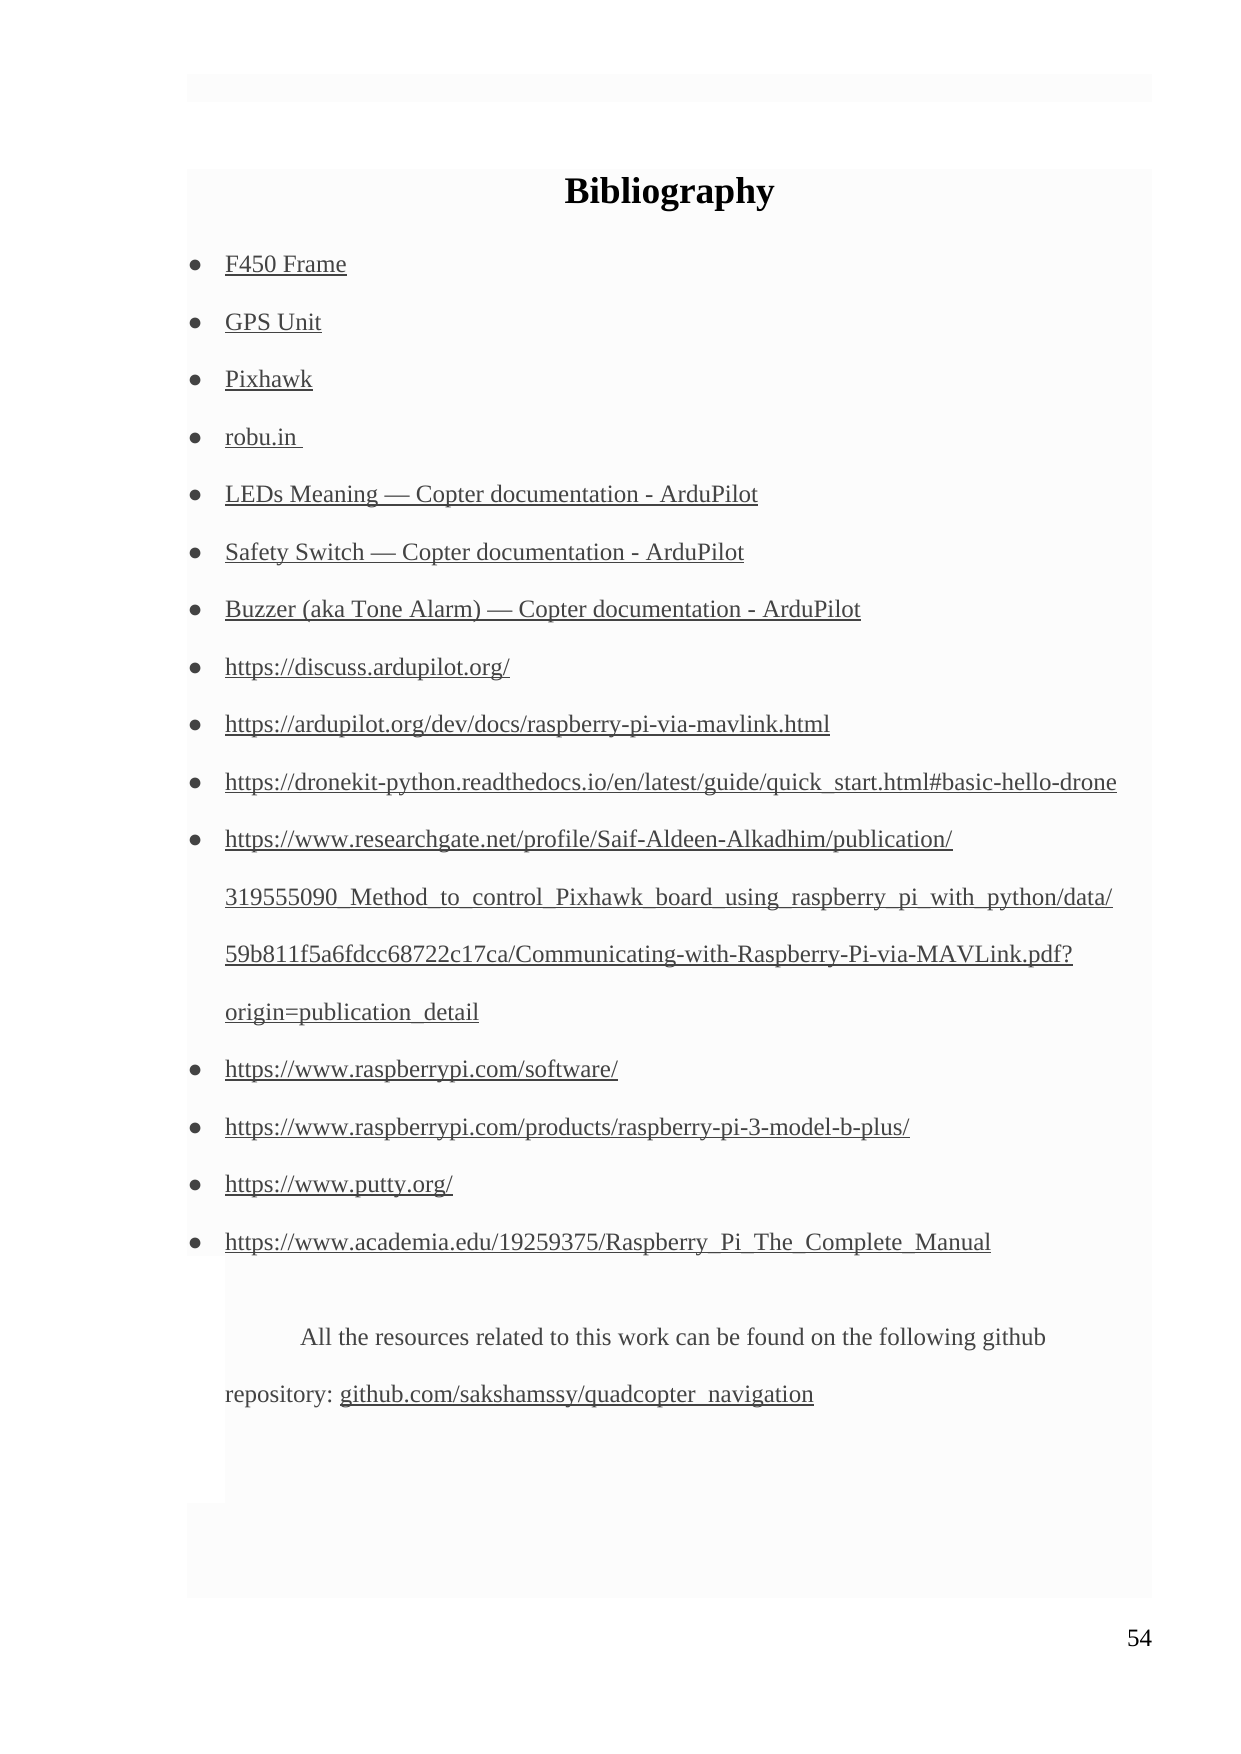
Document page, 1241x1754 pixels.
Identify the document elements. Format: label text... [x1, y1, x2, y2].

list Buzzer (aka Tone Alarm) — Copter documentation - ArduPilot [187, 594, 1152, 623]
list https://www.researchgate.net/profile/Saif-Aldeen-Alkadhim/publication/319555090_Method_to_control_Pixhawk_board_using_raspberry_pi_with_python/data/59b811f5a6fdcc68722c17ca/Communicating-with-Raspberry-Pi-via-MAVLink.pdf?origin=publication_detail [187, 824, 1152, 1026]
list https://ardupilot.org/dev/docs/raspberry-pi-via-mavlink.html [187, 709, 1152, 738]
list https://www.raspberrypi.com/products/raspberry-pi-3-model-b-plus/ [187, 1112, 1152, 1141]
list GPS Unit [187, 307, 1152, 336]
list https://www.raspberrypi.com/software/ [187, 1054, 1152, 1083]
list F450 Frame [187, 249, 1152, 278]
text All the resources related to this work can be found on the following github repository: github.com/sakshamssy/quadcopter_navigation [225, 1322, 1152, 1408]
list https://discuss.ardupilot.org/ [187, 652, 1152, 681]
list Pixhawk [187, 364, 1152, 393]
list Safety Switch — Copter documentation - ArduPilot [187, 537, 1152, 566]
list https://www.academia.edu/19259375/Raspberry_Pi_The_Complete_Manual [187, 1227, 1152, 1256]
list https://www.putty.org/ [187, 1169, 1152, 1198]
list robu.in [187, 422, 1152, 451]
list https://dronekit-python.readthedocs.io/en/latest/guide/quick_start.html#basic-hello-drone [187, 767, 1152, 796]
subtitle Bibliography [187, 169, 1152, 212]
list LEDs Meaning — Copter documentation - ArduPilot [187, 479, 1152, 508]
